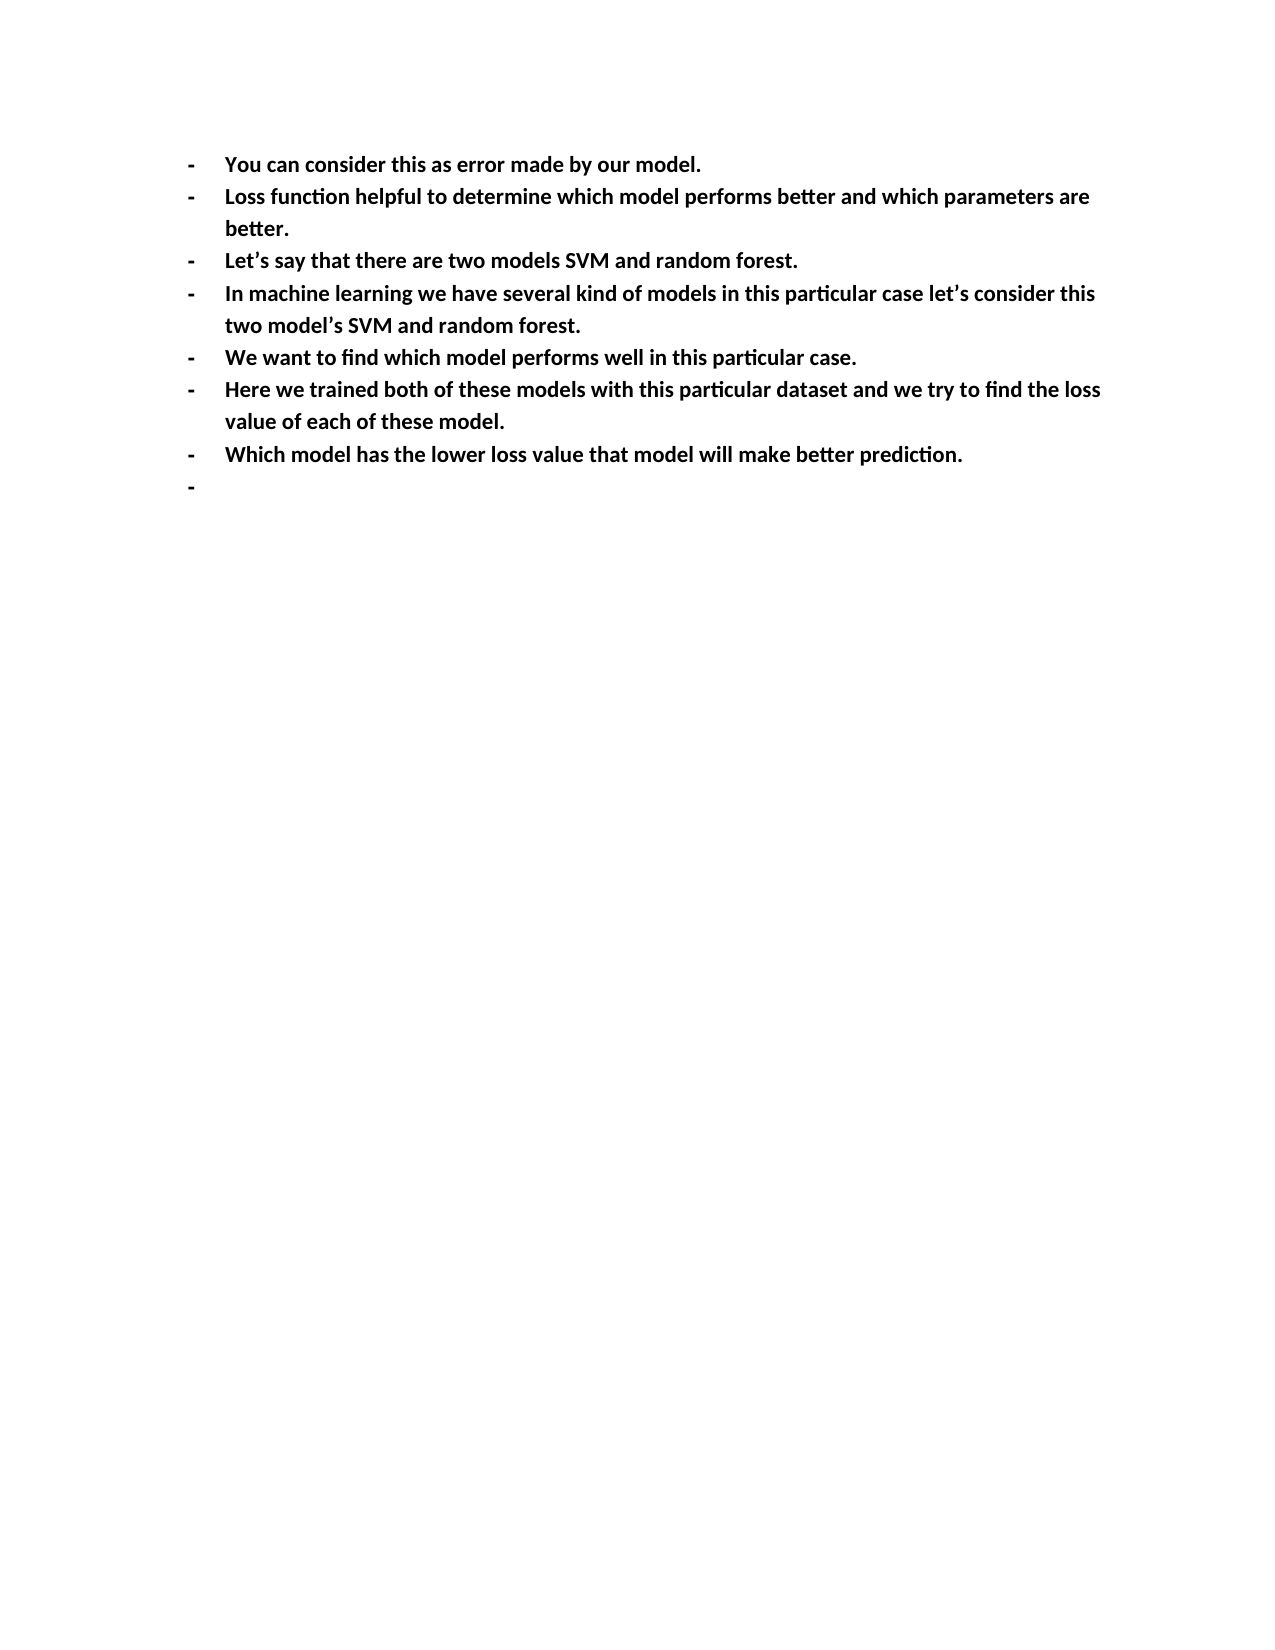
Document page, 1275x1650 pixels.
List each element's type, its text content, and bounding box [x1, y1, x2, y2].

list We want to find which model performs well in this particular case. [187, 343, 1125, 371]
list Loss function helpful to determine which model performs better and which parameters are better. [187, 182, 1125, 242]
list You can consider this as error made by our model. [187, 150, 1125, 178]
list Which model has the lower loss value that model will make better prediction. [187, 440, 1125, 468]
list Let’s say that there are two models SVM and random forest. [187, 247, 1125, 274]
list Here we trained both of these models with this particular dataset and we try to find the loss value of each of these model. [187, 375, 1125, 436]
list In machine learning we have several kind of models in this particular case let’s consider this two model’s SVM and random forest. [187, 279, 1125, 339]
